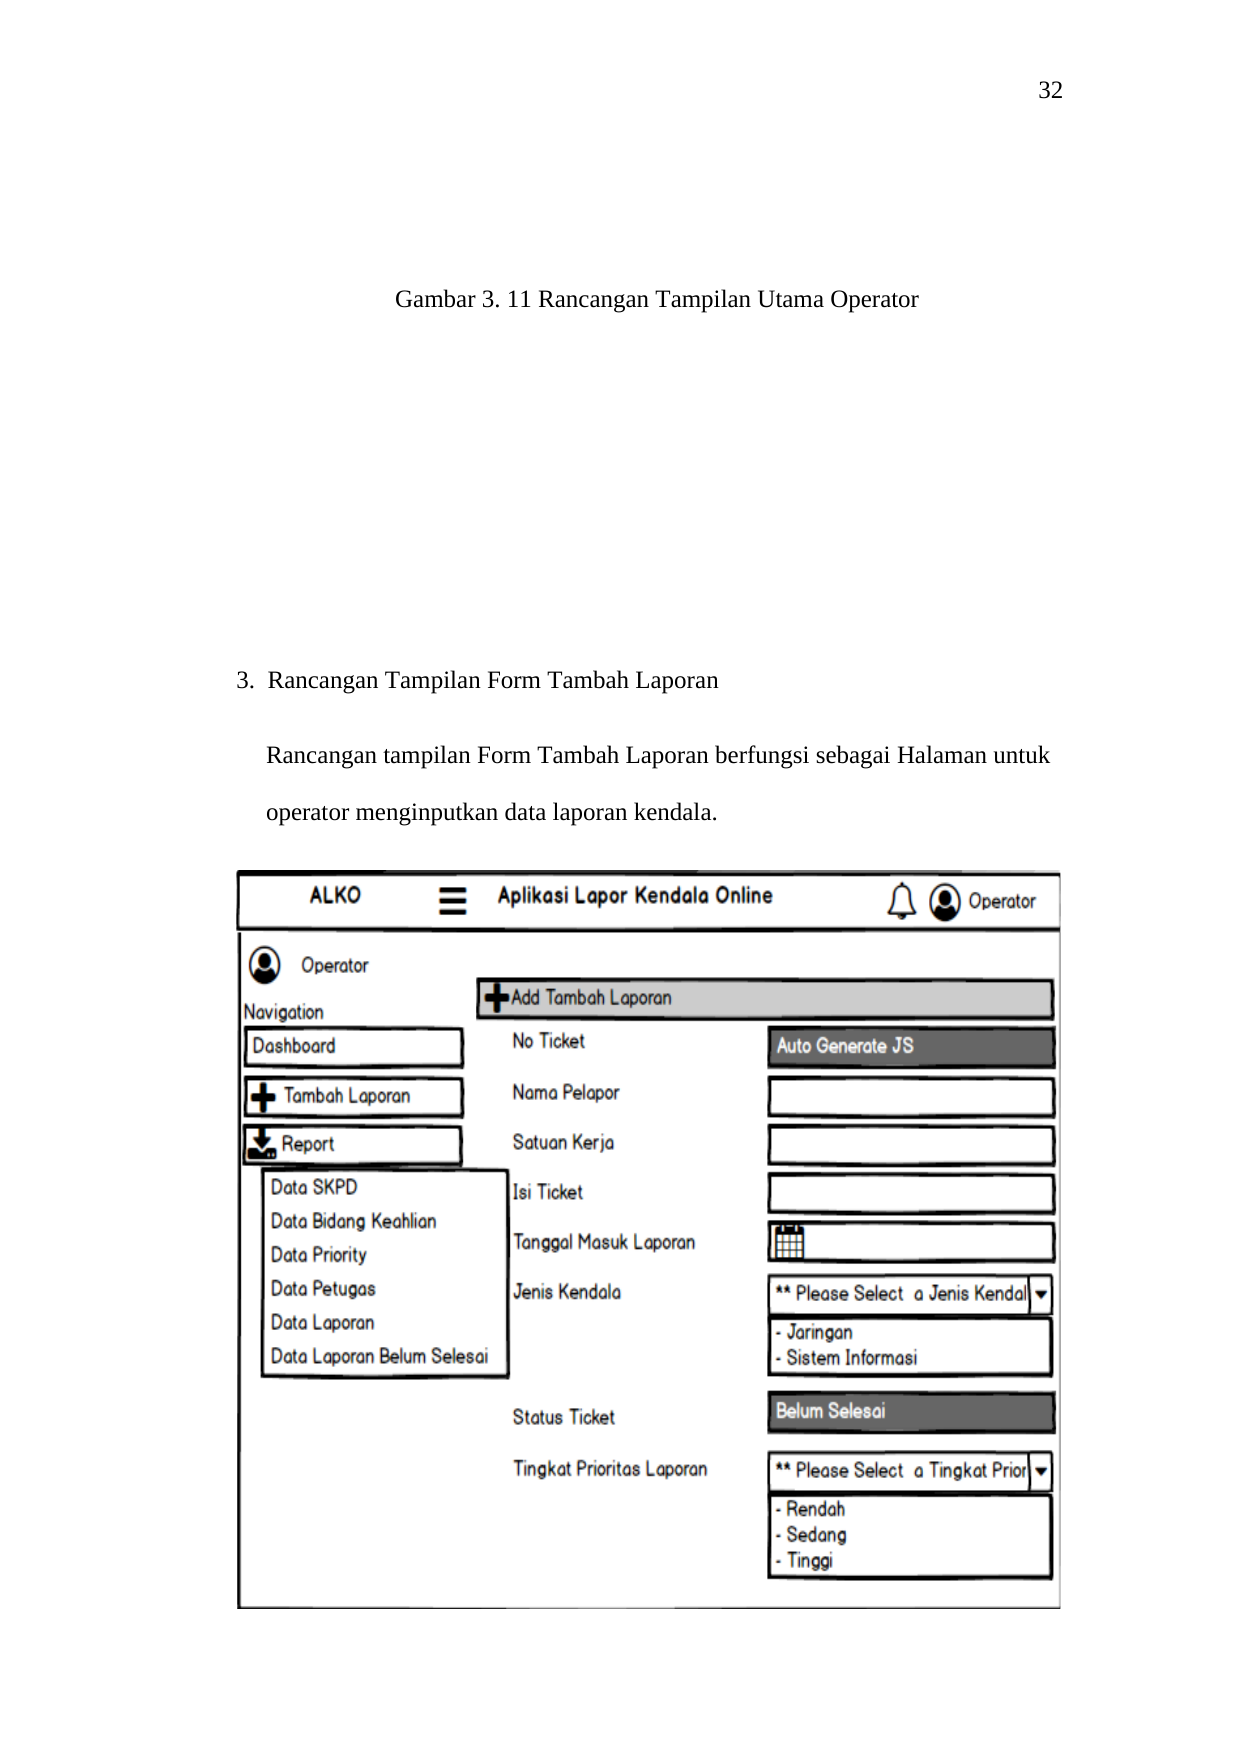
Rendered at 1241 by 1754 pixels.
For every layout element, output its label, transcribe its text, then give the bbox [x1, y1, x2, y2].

text Gambar 3. 11 Rancangan Tampilan Utama Operator [251, 284, 1063, 313]
text Rancangan tampilan Form Tambah Laporan berfungsi sebagai Halaman untuk operator menginputkan data laporan kendala. [266, 740, 1063, 826]
text 3. Rancangan Tampilan Form Tambah Laporan [236, 666, 1063, 694]
picture [236, 870, 1060, 1609]
